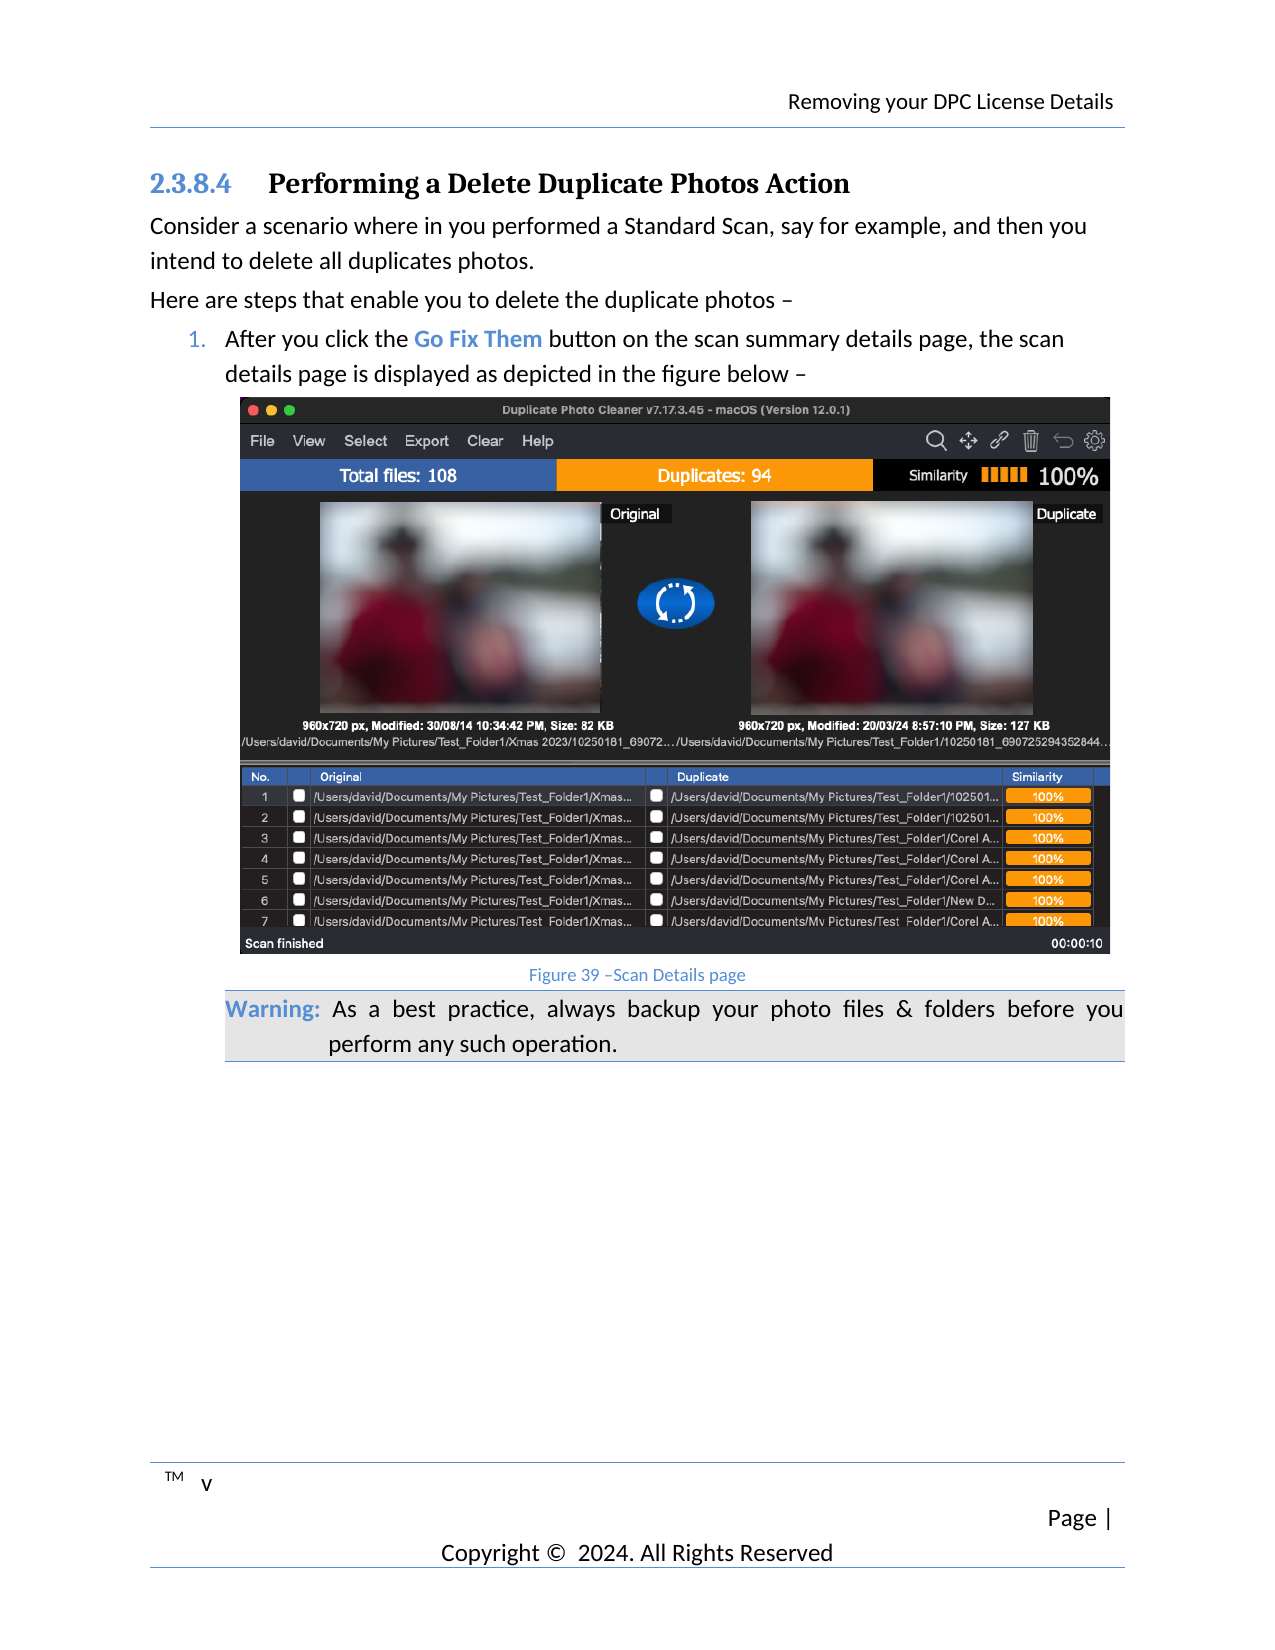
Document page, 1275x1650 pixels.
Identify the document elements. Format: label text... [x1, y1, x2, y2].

list After you click the Go Fix Them button on the scan summary details page, the scan details page is displayed as depicted in the figure below – [187, 323, 1125, 389]
picture [240, 397, 1111, 954]
text Figure 39 –Scan Details page [150, 963, 1125, 986]
subtitle Performing a Delete Duplicate Photos Action [150, 167, 1125, 201]
text Consider a scenario where in you performed a Standard Scan, say for example, and then you intend to delete all duplicates photos. [150, 210, 1125, 276]
text Here are steps that enable you to delete the duplicate photos – [150, 284, 1125, 315]
text Warning: As a best practice, always backup your photo files & folders before you perform any such operation. [225, 991, 1125, 1061]
